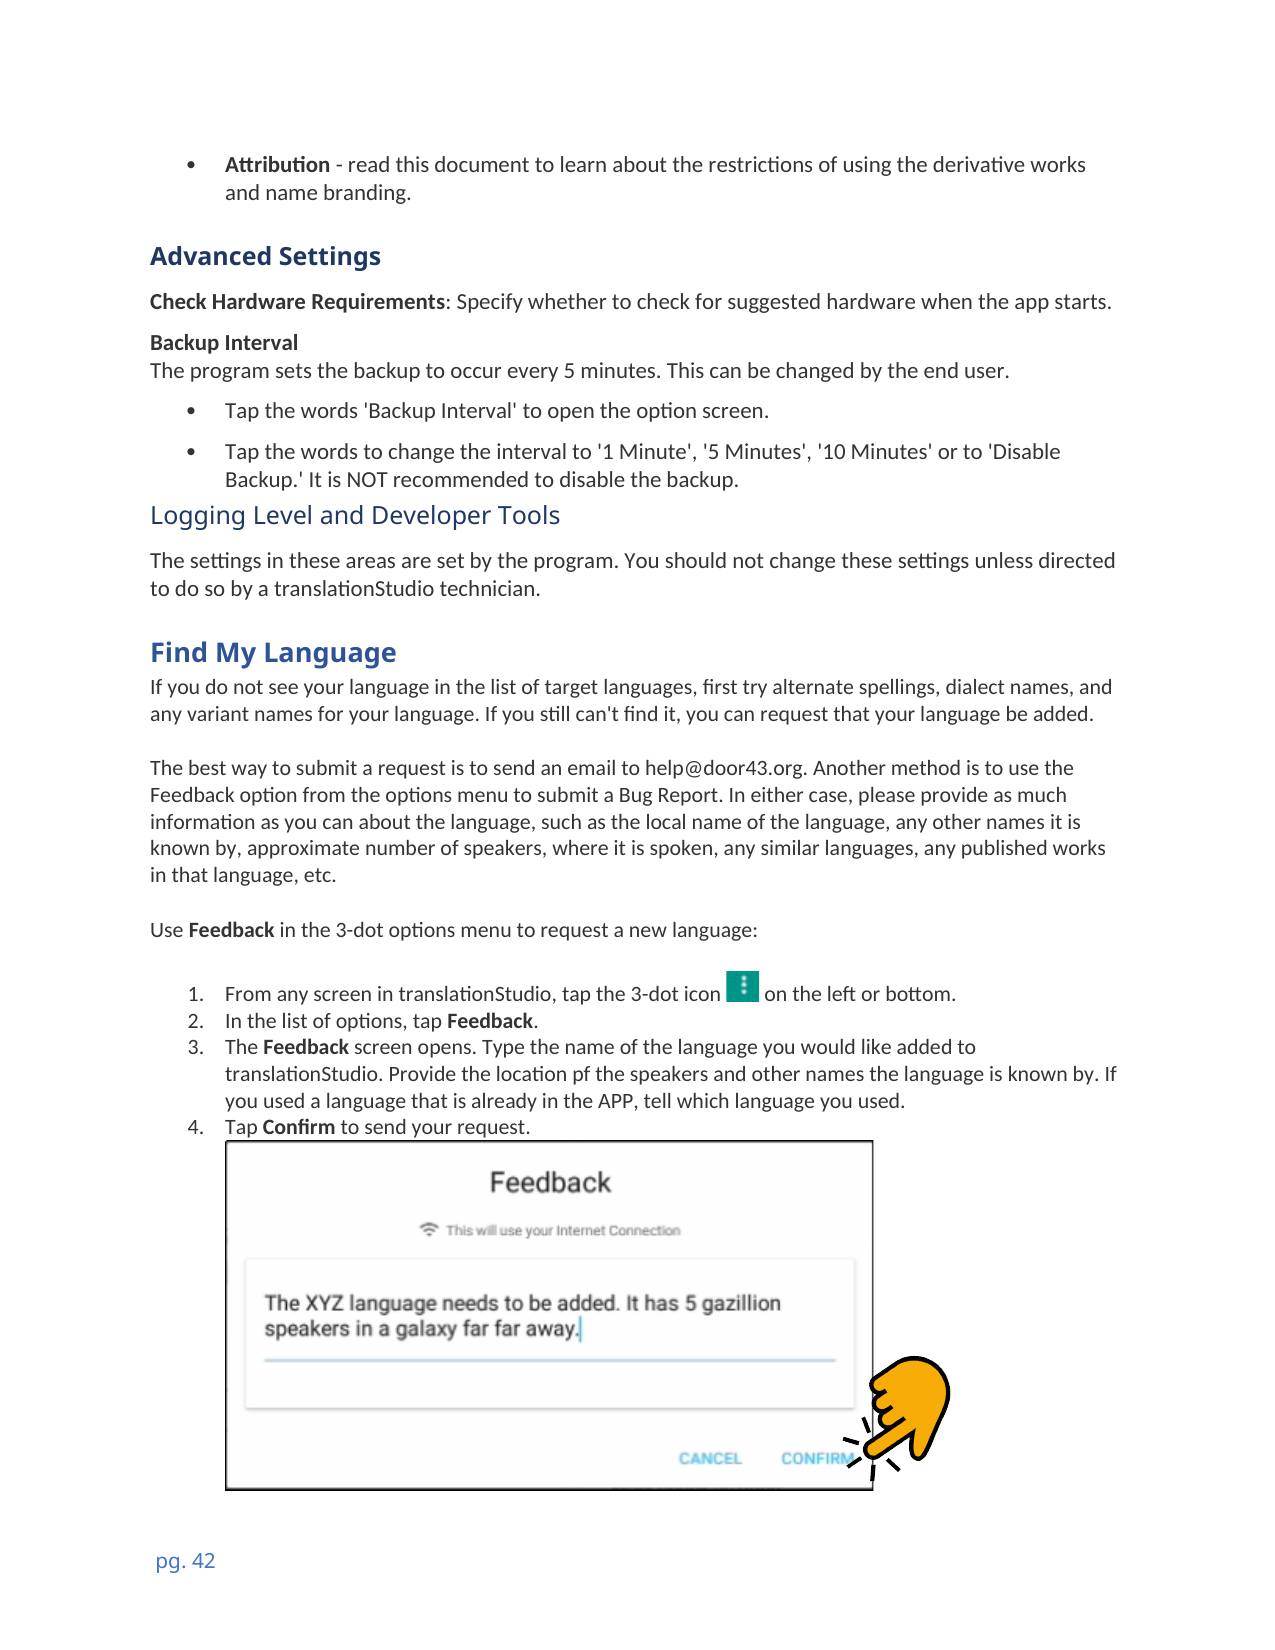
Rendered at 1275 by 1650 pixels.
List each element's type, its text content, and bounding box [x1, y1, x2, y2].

picture [225, 1140, 987, 1511]
list The Feedback screen opens. Type the name of the language you would like added to translationStudio. Provide the location pf the speakers and other names the language is known by. If you used a language that is already in the APP, tell which language you used. [187, 1033, 1125, 1113]
list Tap the words 'Backup Interval' to open the option screen. [187, 397, 1125, 424]
picture [726, 971, 760, 1002]
text The best way to submit a request is to send an email to help@door43.org. Another method is to use the Feedback option from the options menu to submit a Bug Report. In either case, please provide as much information as you can about the language, such as the local name of the language, any other names it is known by, approximate number of speakers, where it is spoken, any similar languages, any published works in that language, etc. [150, 754, 1125, 916]
text If you do not see your language in the list of target languages, first try alternate spellings, dialect names, and any variant names for your language. If you still can't find it, you can request that your language be added. [150, 673, 1125, 754]
list Tap the words to change the interval to '1 Minute', '5 Minutes', '10 Minutes' or to 'Disable Backup.' It is NOT recommended to disable the backup. [187, 437, 1125, 493]
text Use Feedback in the 3-dot options menu to request a new language: [150, 916, 1125, 943]
text Check Hardware Requirements: Specify whether to check for suggested hardware when the app starts. [150, 287, 1125, 316]
list From any screen in translationStudio, tap the 3-dot icon on the left or bottom. [187, 972, 1125, 1007]
text Backup Interval The program sets the backup to occur every 5 minutes. This can be changed by the end user. [150, 328, 1125, 384]
list In the list of options, tap Feedback. [187, 1007, 1125, 1033]
list Attribution - read this document to learn about the restrictions of using the derivative works and name branding. [187, 150, 1125, 234]
subtitle Advanced Settings [150, 238, 1125, 272]
subtitle Find My Language [150, 633, 1125, 670]
subtitle Logging Level and Developer Tools [150, 497, 1125, 531]
text The settings in these areas are set by the program. You should not change these settings unless directed to do so by a translationStudio technician. [150, 547, 1125, 603]
